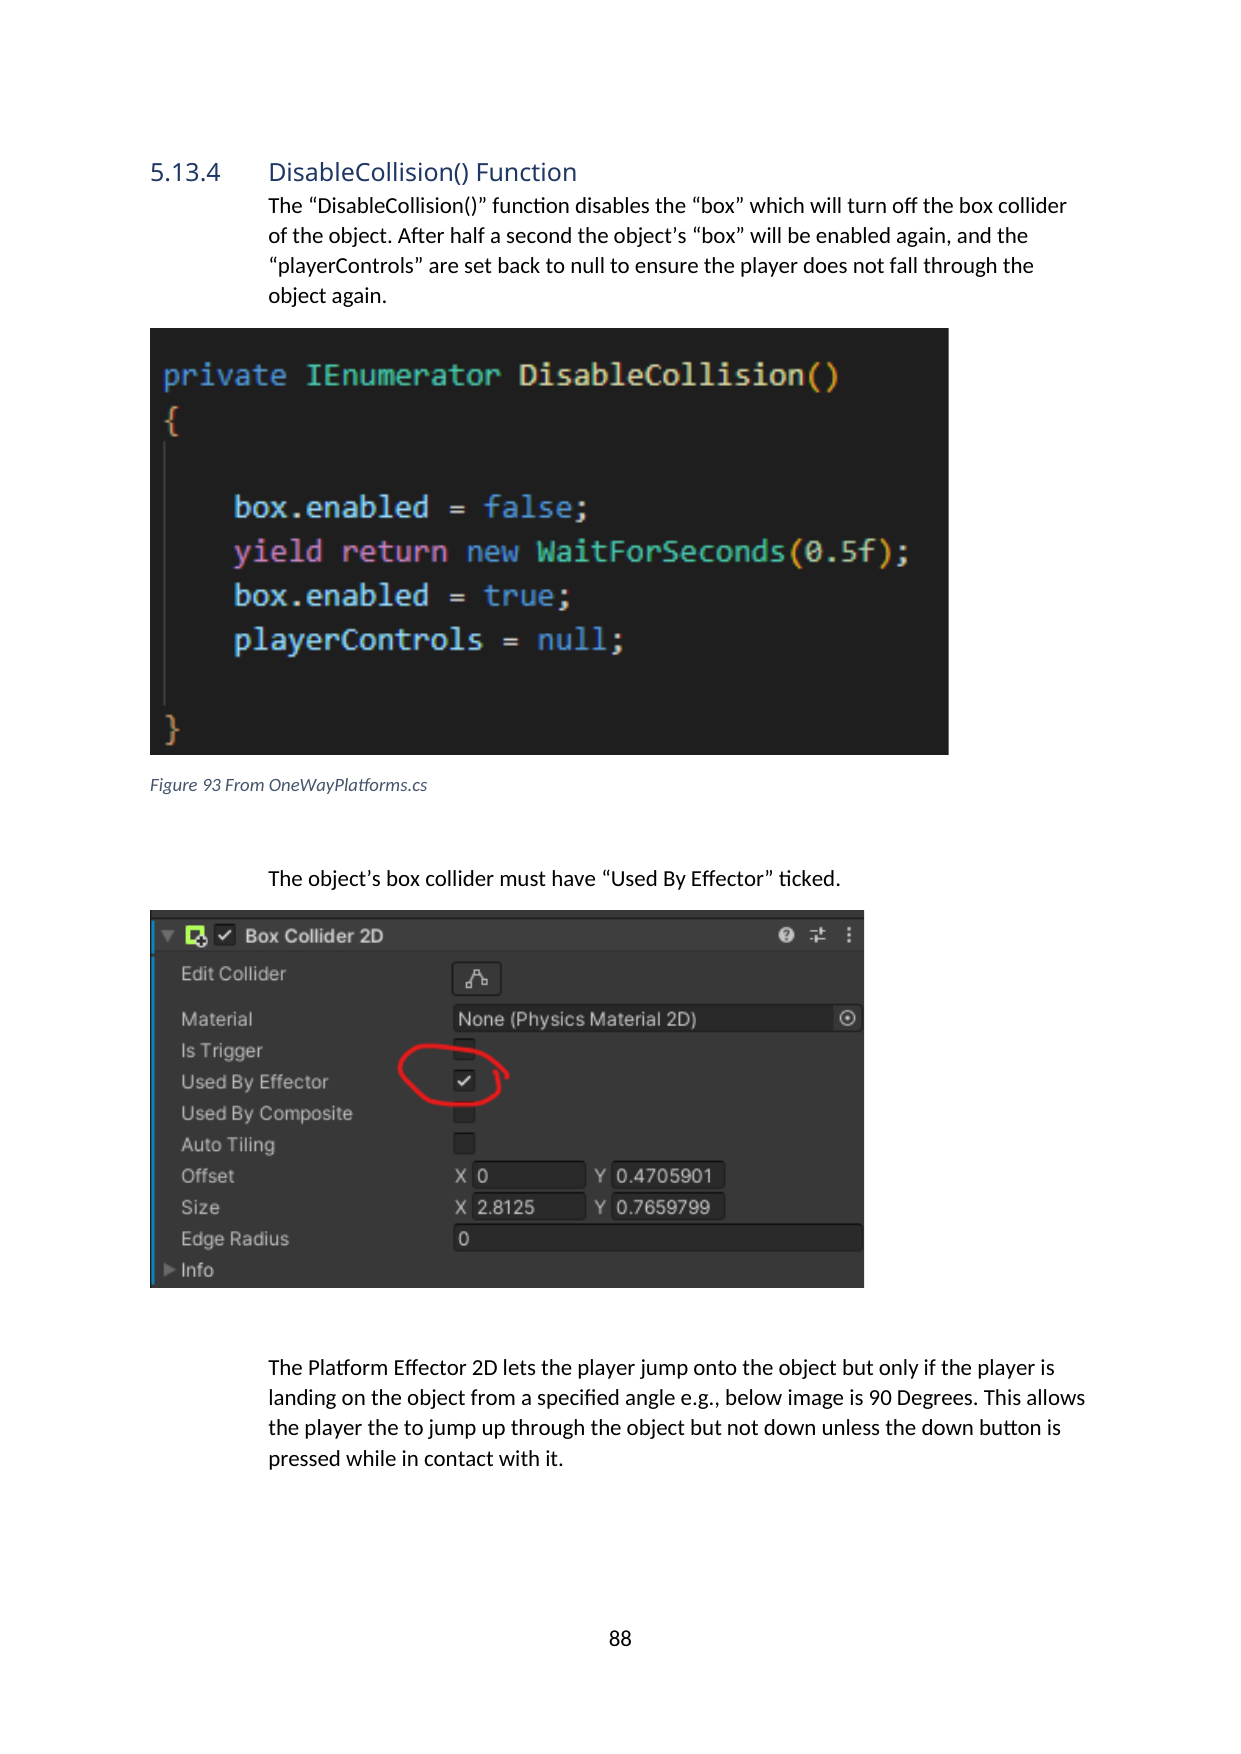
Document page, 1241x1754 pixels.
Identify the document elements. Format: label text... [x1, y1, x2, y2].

subtitle 5.13.4 DisableCollision() Function [150, 154, 1090, 188]
text The object’s box collider must have “Used By Effector” ticked. [268, 864, 1090, 892]
text The “DisableCollision()” function disables the “box” which will turn off the box collider of the object. After half a second the object’s “box” will be enabled again, and the “playerControls” are set back to null to ensure the player does not fall through the object again. [268, 191, 1090, 309]
picture [150, 328, 949, 755]
picture [150, 910, 865, 1288]
text The Platform Effector 2D lets the player jump onto the object but only if the player is landing on the object from a specified angle e.g., below image is 90 Degrees. This allows the player the to jump up through the object but not down unless the down button is pressed while in contact with it. [268, 1353, 1090, 1472]
